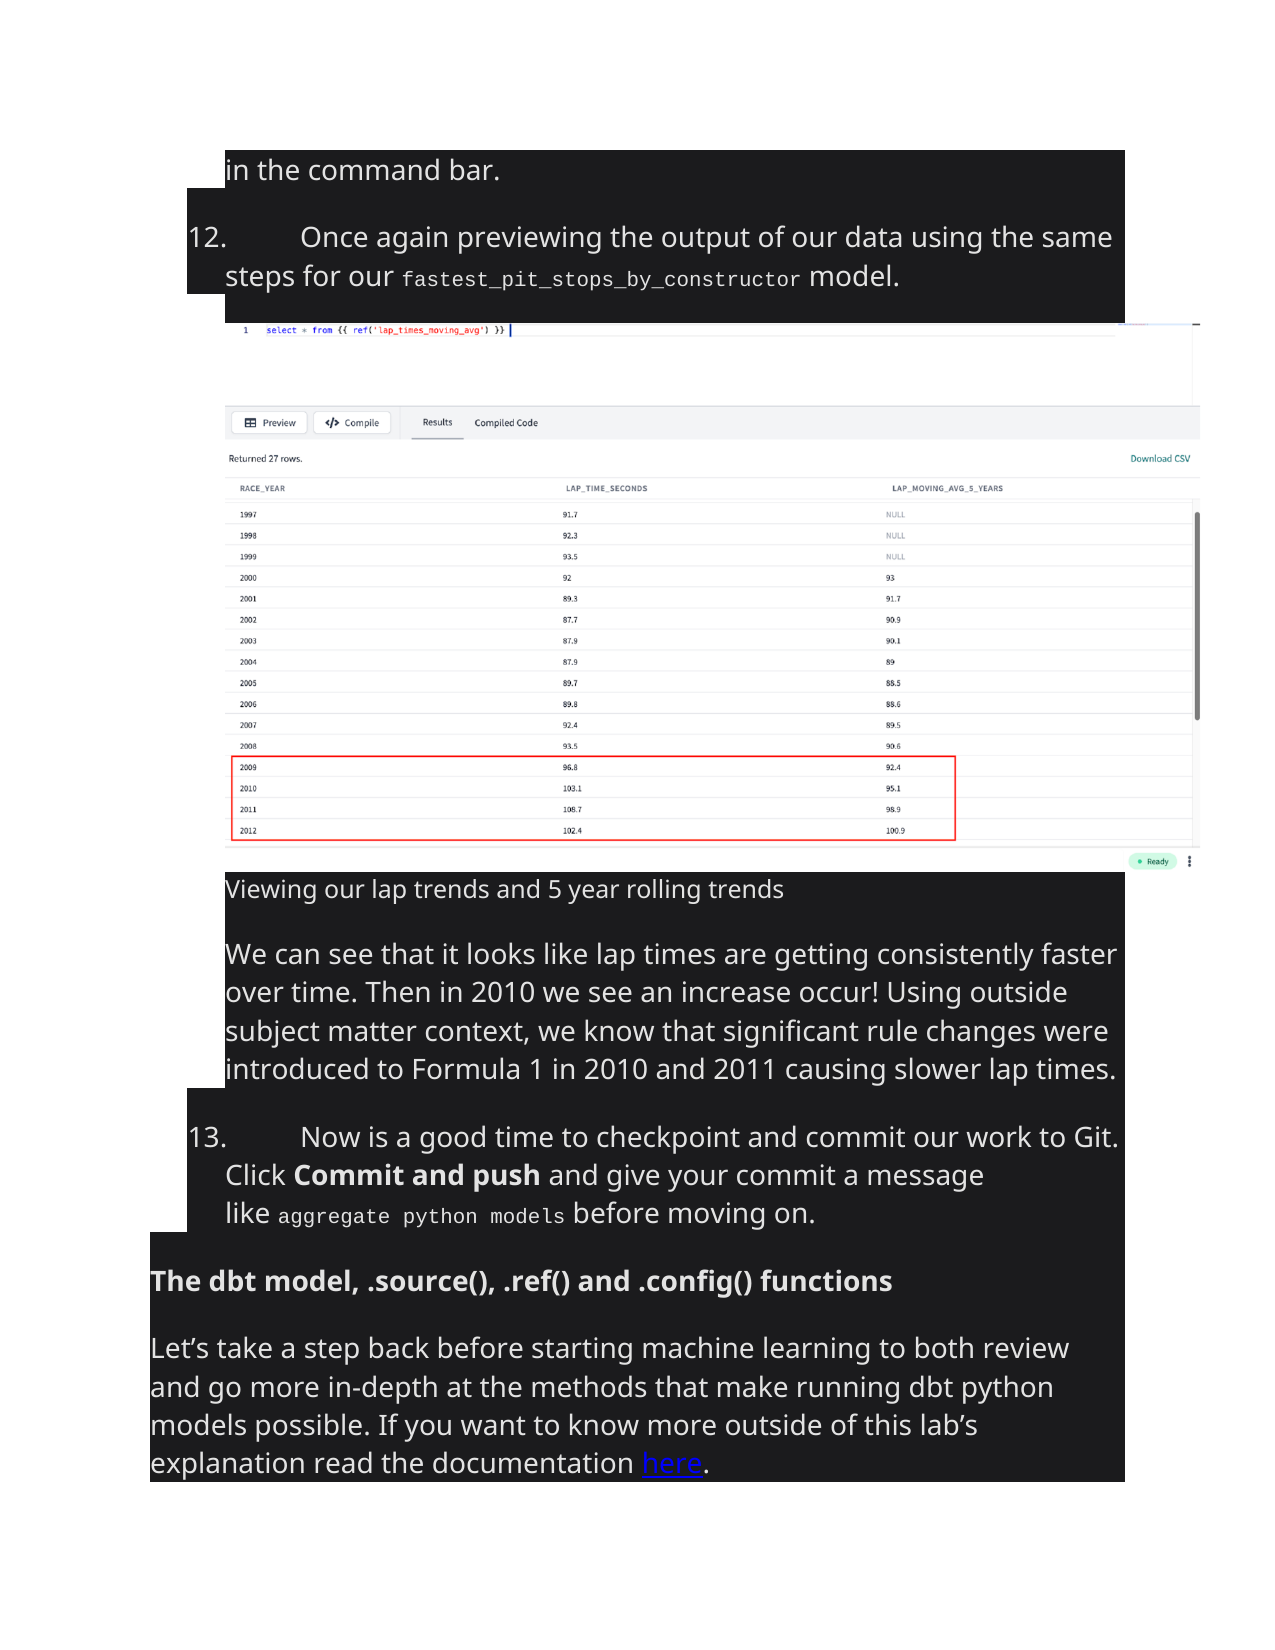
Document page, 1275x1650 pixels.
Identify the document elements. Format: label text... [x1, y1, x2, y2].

text We can see that it looks like lap times are getting consistently faster over time. Then in 2010 we see an increase occur! Using outside subject matter context, we know that significant rule changes were introduced to Formula 1 in 2010 and 2011 causing slower lap times. [225, 934, 1125, 1088]
text Viewing our lap trends and 5 year rolling trends [225, 872, 1125, 905]
text Let’s take a step back before starting machine learning to both review and go more in-depth at the methods that make running dbt python models possible. If you want to know more outside of this lab’s explanation read the documentation here. [150, 1329, 1125, 1482]
list Once again previewing the output of our data using the same steps for our fastest_pit_stops_by_constructor model. [187, 217, 1125, 294]
text The dbt model, .source(), .ref() and .config() functions​ [150, 1261, 1125, 1299]
list Now is a good time to checkpoint and commit our work to Git. Click Commit and push and give your commit a message like aggregate python models before moving on. [187, 1117, 1125, 1232]
text in the command bar. [225, 150, 1125, 188]
picture [225, 323, 1200, 872]
